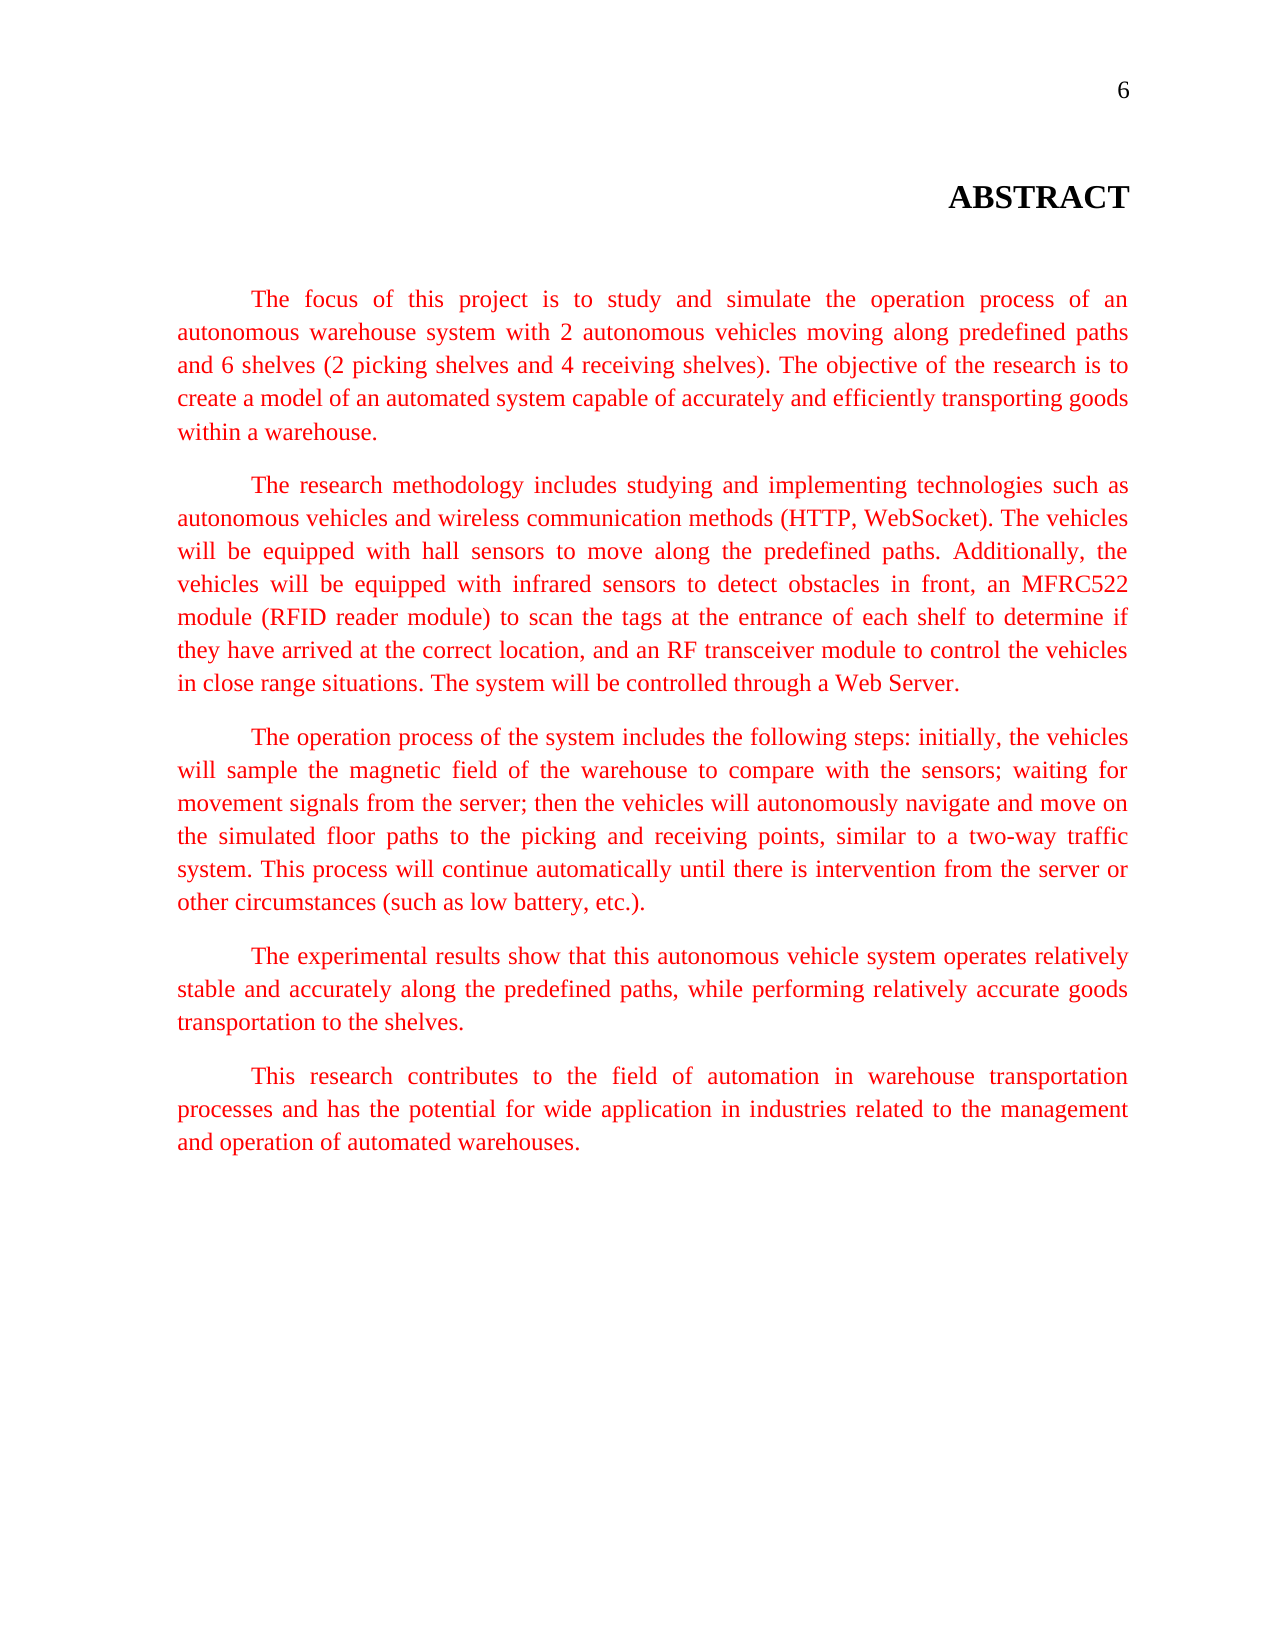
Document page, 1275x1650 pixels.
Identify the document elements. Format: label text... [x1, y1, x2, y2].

text The focus of this project is to study and simulate the operation process of an autonomous warehouse system with 2 autonomous vehicles moving along predefined paths and 6 shelves (2 picking shelves and 4 receiving shelves). The objective of the research is to create a model of an automated system capable of accurately and efficiently transporting goods within a warehouse. [177, 284, 1129, 445]
text The research methodology includes studying and implementing technologies such as autonomous vehicles and wireless communication methods (HTTP, WebSocket). The vehicles will be equipped with hall sensors to move along the predefined paths. Additionally, the vehicles will be equipped with infrared sensors to detect obstacles in front, an MFRC522 module (RFID reader module) to scan the tags at the entrance of each shelf to determine if they have arrived at the correct location, and an RF transceiver module to control the vehicles in close range situations. The system will be controlled through a Web Server. [177, 470, 1129, 697]
subtitle ABSTRACT [214, 177, 1129, 215]
text The experimental results show that this autonomous vehicle system operates relatively stable and accurately along the predefined paths, while performing relatively accurate goods transportation to the shelves. [177, 941, 1129, 1036]
text This research contributes to the field of automation in warehouse transportation processes and has the potential for wide application in industries related to the management and operation of automated warehouses. [177, 1061, 1129, 1156]
text The operation process of the system includes the following steps: initially, the vehicles will sample the magnetic field of the warehouse to compare with the sensors; waiting for movement signals from the server; then the vehicles will autonomously navigate and move on the simulated floor paths to the picking and receiving points, similar to a two-way traffic system. This process will continue automatically until there is intervention from the server or other circumstances (such as low battery, etc.). [177, 722, 1129, 916]
